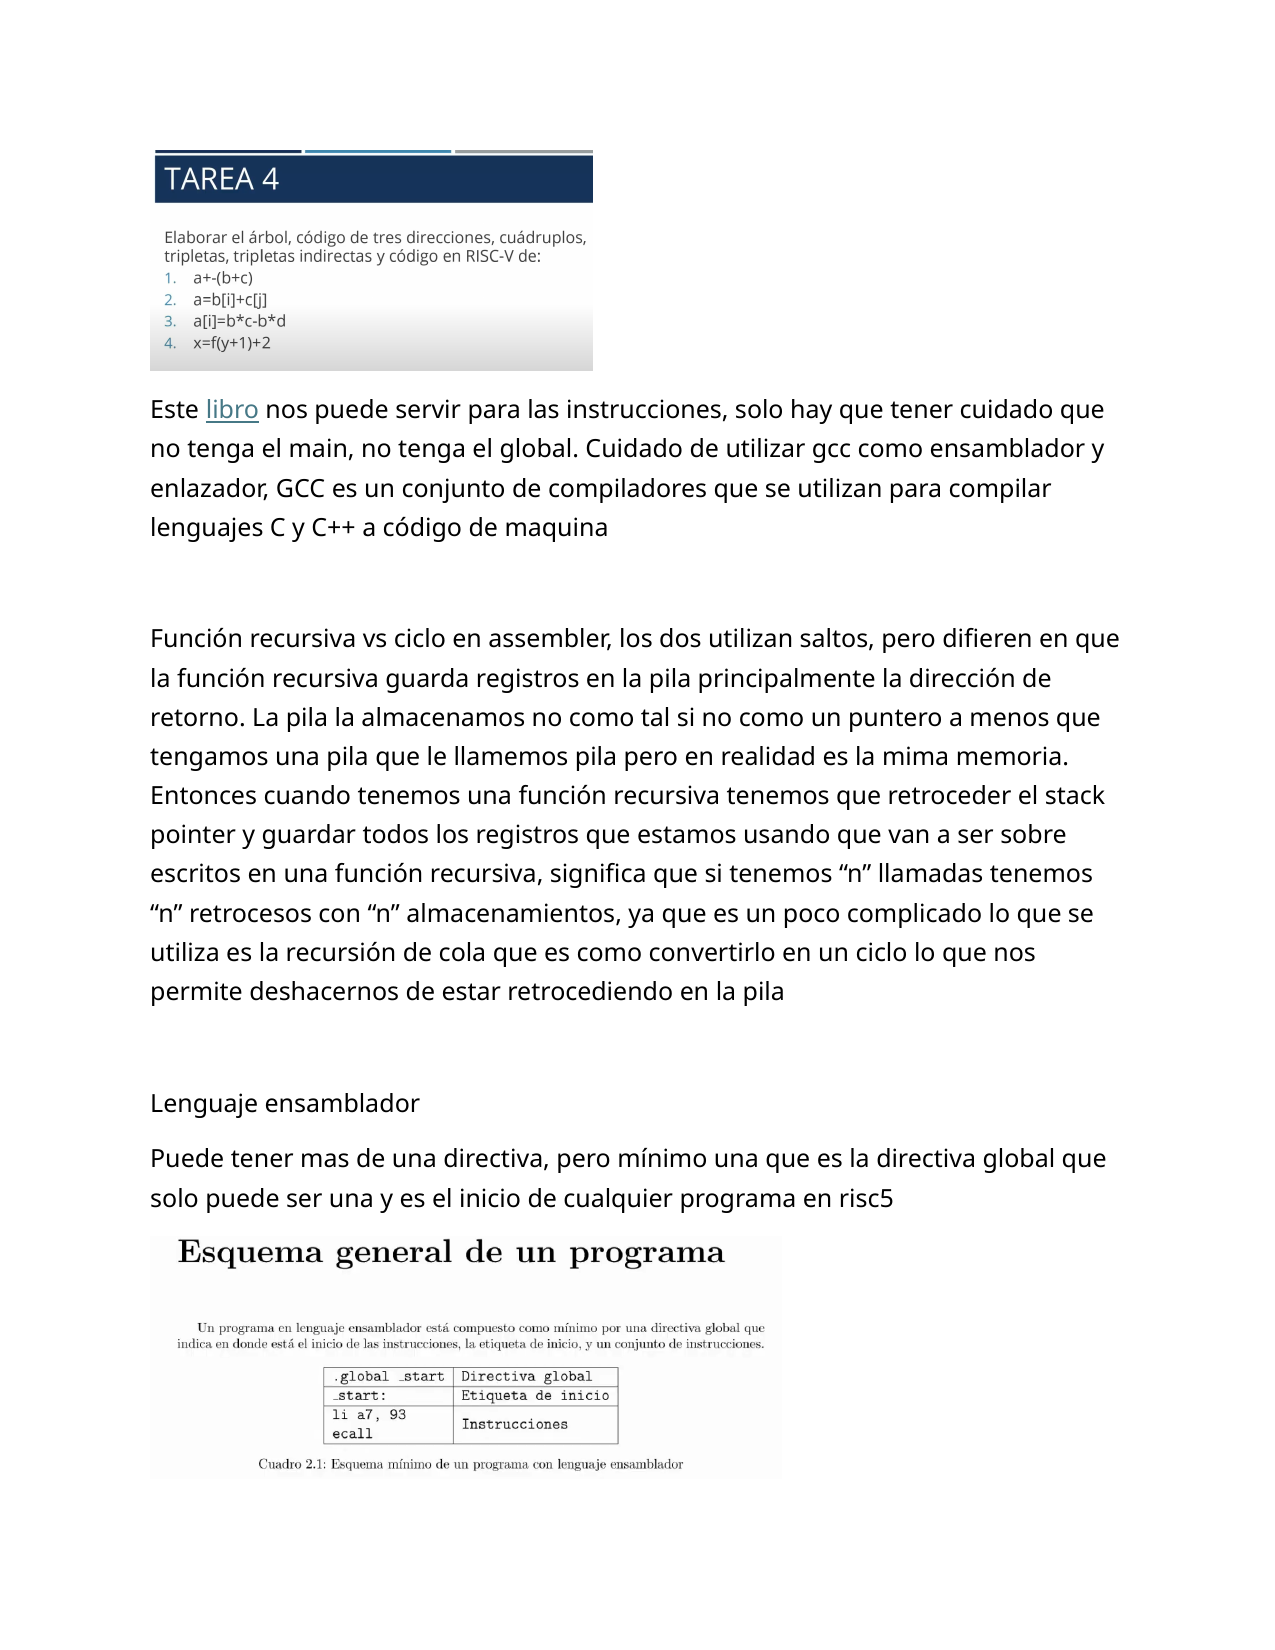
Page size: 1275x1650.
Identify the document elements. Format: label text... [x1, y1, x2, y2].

text Este libro nos puede servir para las instrucciones, solo hay que tener cuidado que no tenga el main, no tenga el global. Cuidado de utilizar gcc como ensamblador y enlazador, GCC es un conjunto de compiladores que se utilizan para compilar lenguajes C y C++ a código de maquina [150, 392, 1125, 543]
picture [150, 150, 593, 371]
picture [150, 1236, 782, 1479]
text Función recursiva vs ciclo en assembler, los dos utilizan saltos, pero difieren en que la función recursiva guarda registros en la pila principalmente la dirección de retorno. La pila la almacenamos no como tal si no como un puntero a menos que tengamos una pila que le llamemos pila pero en realidad es la mima memoria. Entonces cuando tenemos una función recursiva tenemos que retroceder el stack pointer y guardar todos los registros que estamos usando que van a ser sobre escritos en una función recursiva, significa que si tenemos “n” llamadas tenemos “n” retrocesos con “n” almacenamientos, ya que es un poco complicado lo que se utiliza es la recursión de cola que es como convertirlo en un ciclo lo que nos permite deshacernos de estar retrocediendo en la pila [150, 621, 1125, 1008]
text Lenguaje ensamblador [150, 1085, 1125, 1119]
text Puede tener mas de una directiva, pero mínimo una que es la directiva global que solo puede ser una y es el inicio de cualquier programa en risc5 [150, 1141, 1125, 1214]
